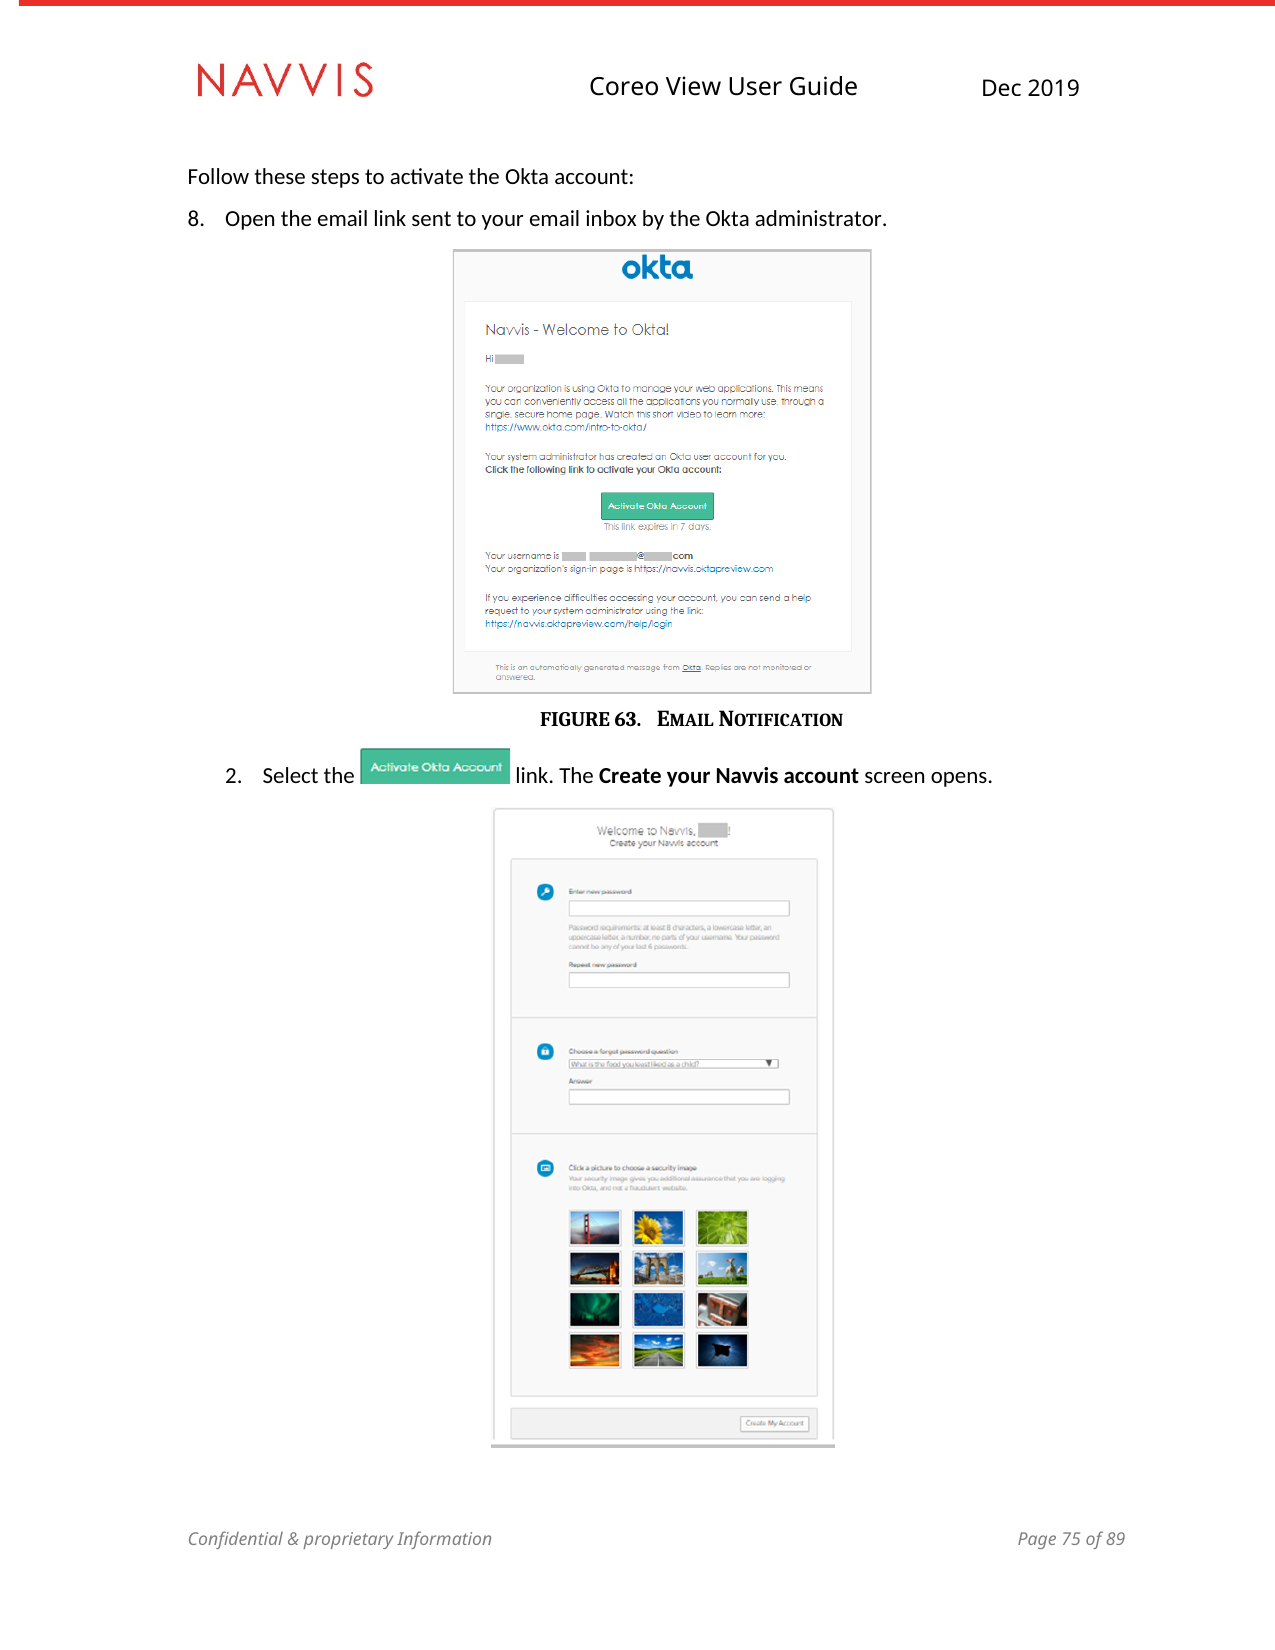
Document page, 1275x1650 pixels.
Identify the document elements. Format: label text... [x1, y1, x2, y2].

picture [187, 55, 383, 104]
text Email Notification [296, 706, 1087, 732]
list Open the email link sent to your email inbox by the Okta administrator. [187, 204, 1087, 232]
text Follow these steps to activate the Okta account: [187, 162, 1087, 191]
picture [489, 806, 836, 1449]
picture [452, 249, 872, 694]
list 2. Select the link. The Create your Navvis account screen opens. [225, 749, 1087, 789]
picture [360, 748, 511, 784]
